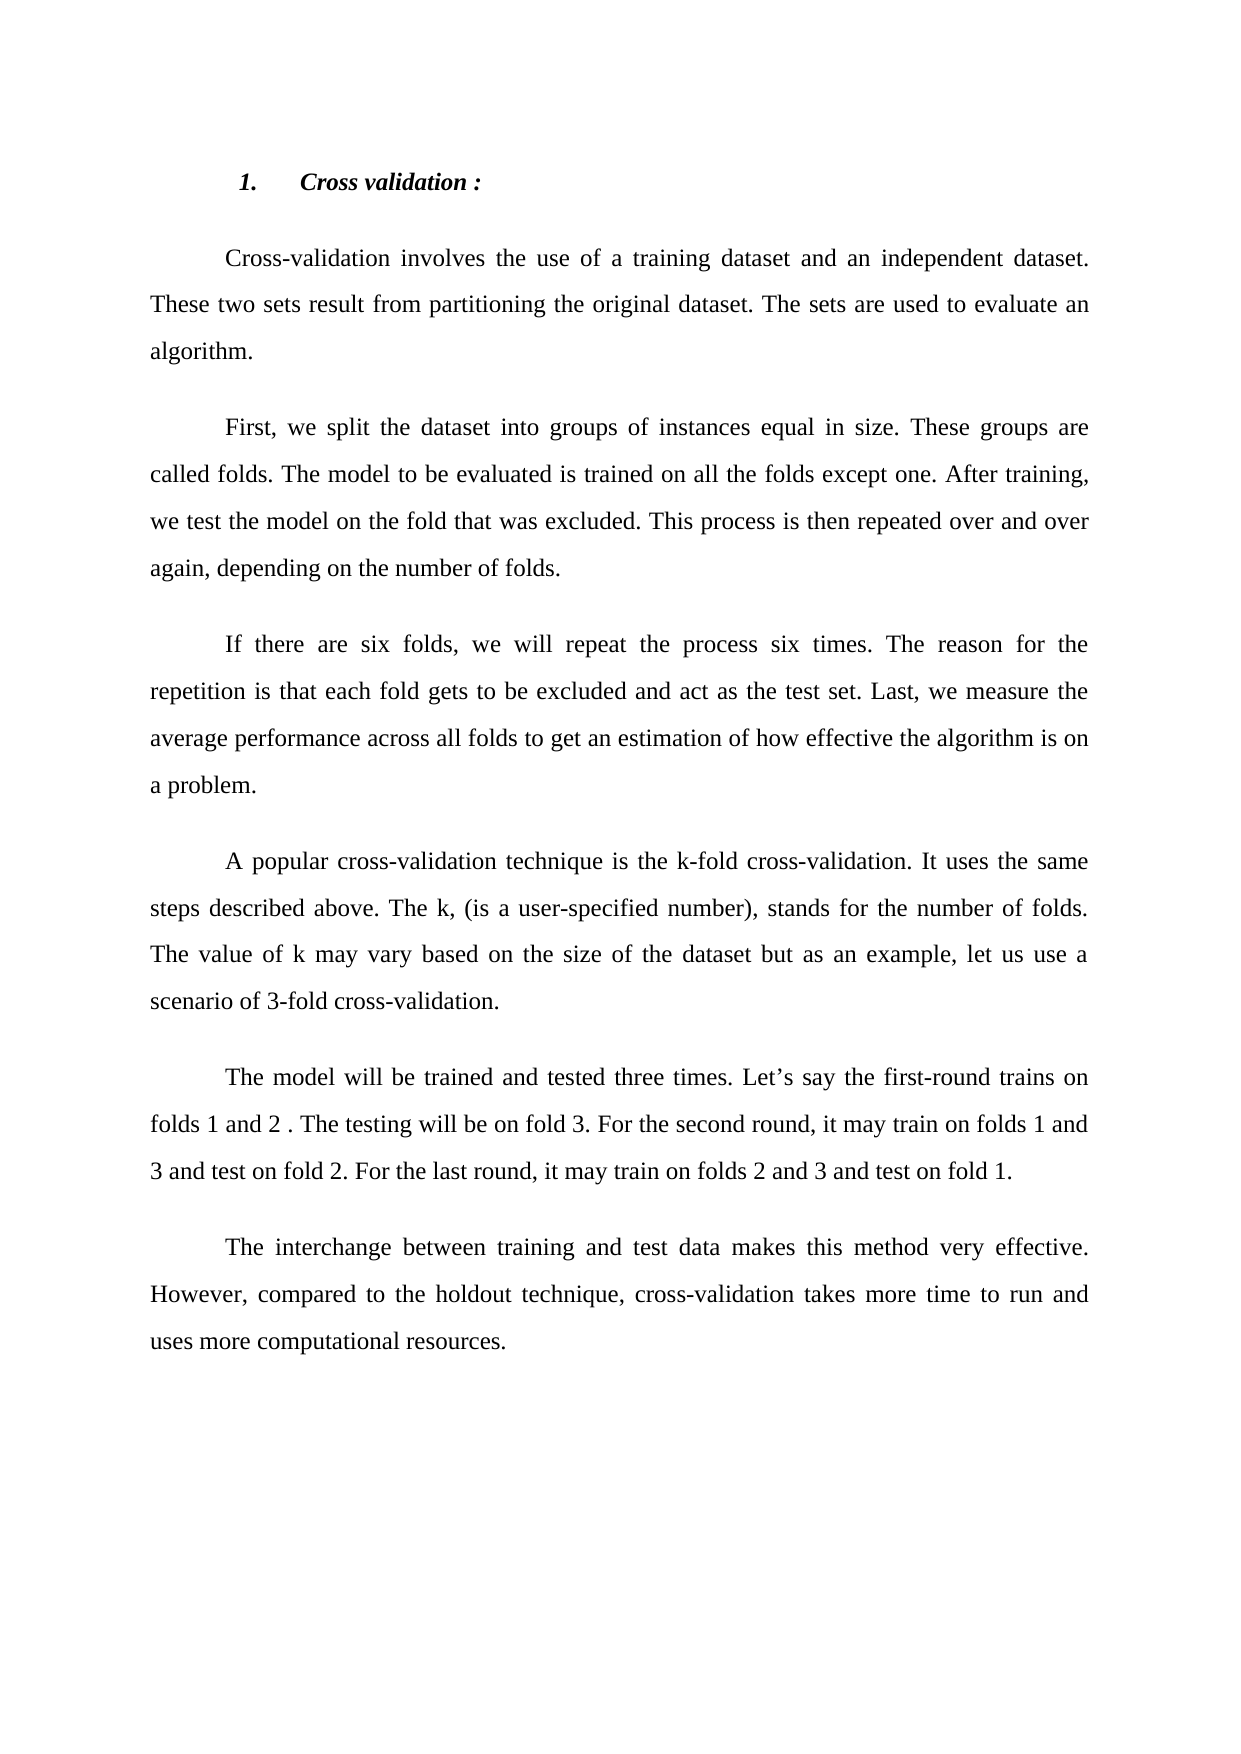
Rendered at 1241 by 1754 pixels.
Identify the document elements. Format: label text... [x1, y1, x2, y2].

subtitle Cross validation : [239, 150, 1090, 195]
text The interchange between training and test data makes this method very effective. However, compared to the holdout technique, cross-validation takes more time to run and uses more computational resources. [150, 1214, 1090, 1355]
text The model will be trained and tested three times. Let’s say the first-round trains on folds 1 and 2 . The testing will be on fold 3. For the second round, it may train on folds 1 and 3 and test on fold 2. For the last round, it may train on folds 2 and 3 and test on fold 1. [150, 1044, 1090, 1185]
text First, we split the dataset into groups of instances equal in size. These groups are called folds. The model to be evaluated is trained on all the folds except one. After training, we test the model on the fold that was excluded. This process is then repeated over and over again, depending on the number of folds. [150, 394, 1090, 582]
text Cross-validation involves the use of a training dataset and an independent dataset. These two sets result from partitioning the original dataset. The sets are used to evaluate an algorithm. [150, 224, 1090, 365]
text If there are six folds, we will repeat the process six times. The reason for the repetition is that each fold gets to be excluded and act as the test set. Last, we measure the average performance across all folds to get an estimation of how effective the algorithm is on a problem. [150, 611, 1090, 798]
text A popular cross-validation technique is the k-fold cross-validation. It uses the same steps described above. The k, (is a user-specified number), stands for the number of folds. The value of k may vary based on the size of the dataset but as an example, let us use a scenario of 3-fold cross-validation. [150, 828, 1090, 1015]
